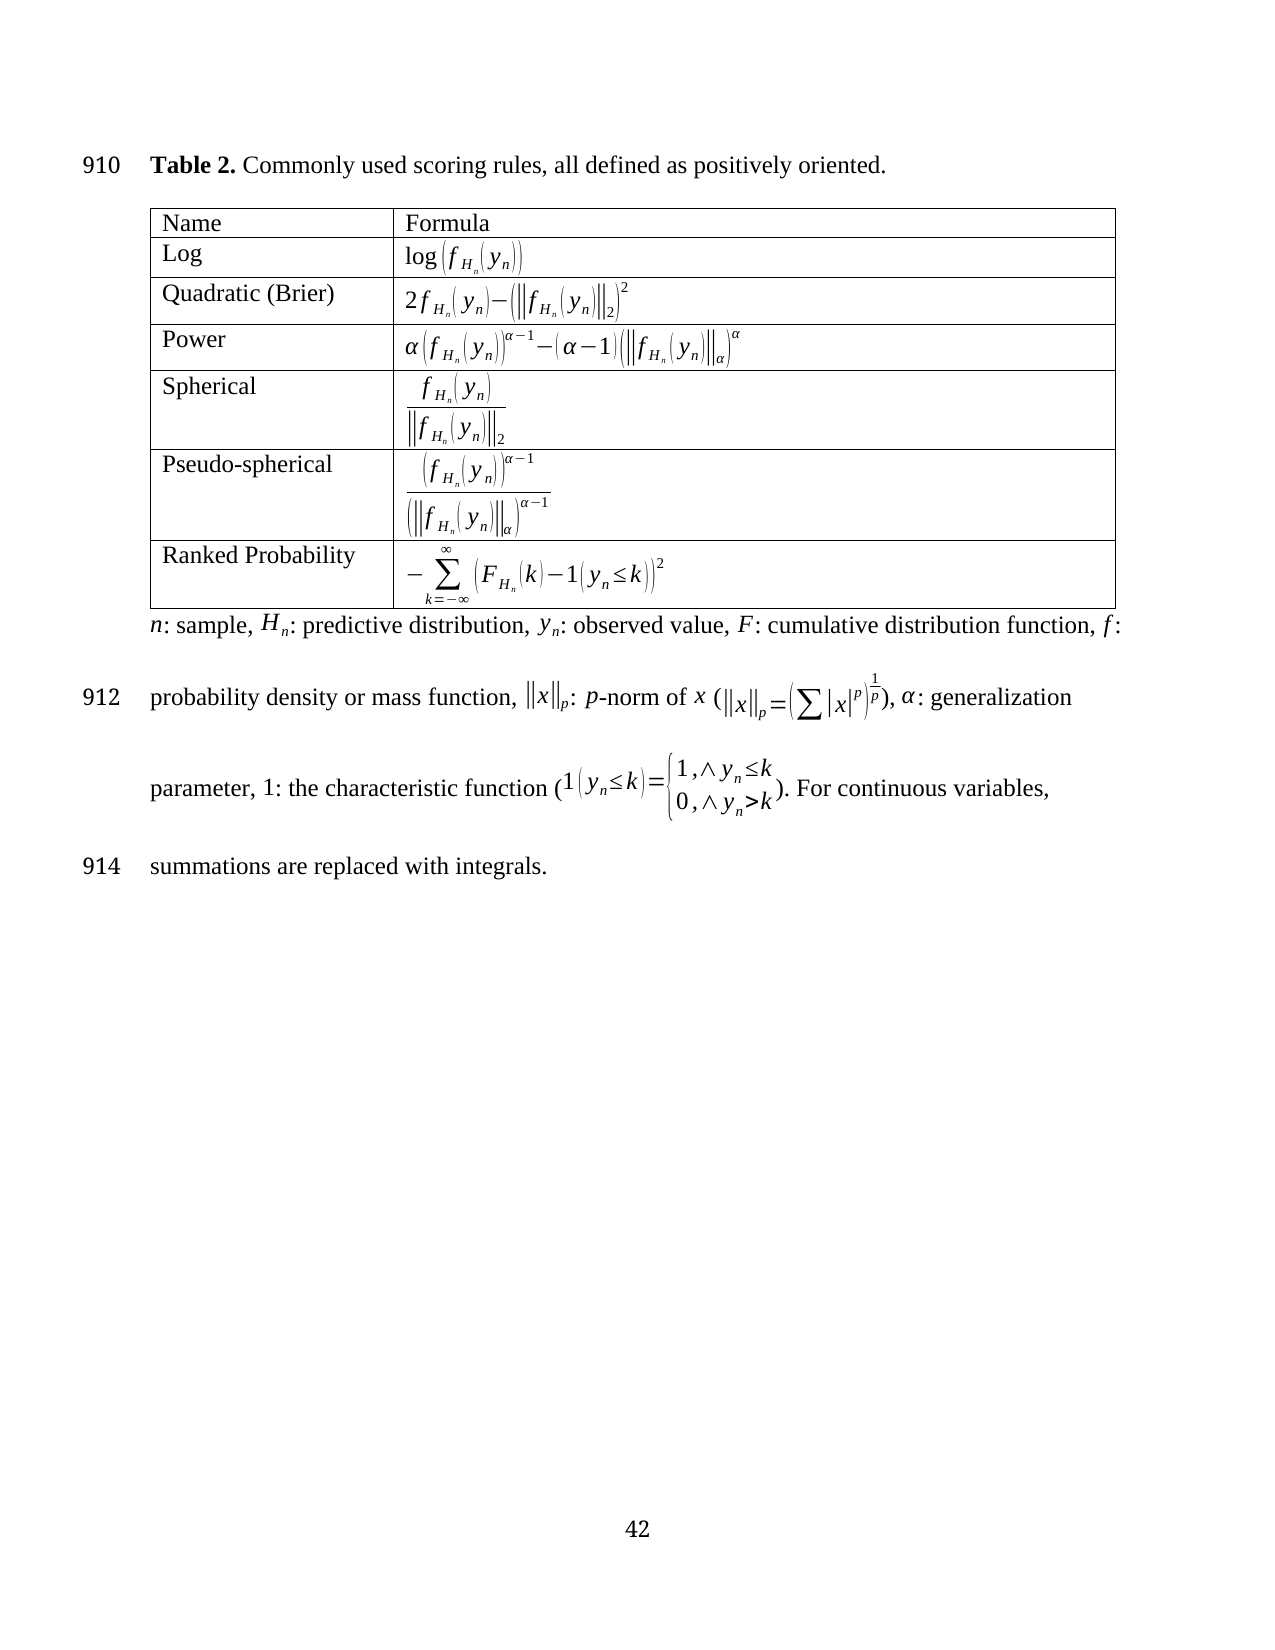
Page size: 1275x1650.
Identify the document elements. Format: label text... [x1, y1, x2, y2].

table_header Formula [394, 209, 1115, 237]
table_cell [394, 541, 1115, 608]
table_cell Pseudo-spherical [151, 450, 393, 539]
table_cell Quadratic (Brier) [151, 278, 393, 323]
text Table 2. Commonly used scoring rules, all defined as positively oriented. [150, 150, 1125, 179]
table_cell [394, 450, 1115, 539]
text : sample, : predictive distribution, : observed value, : cumulative distribution function, : probability density or mass function, : -norm of (), : generalization parameter, : the characteristic function (). For continuous variables, summations are replaced with integrals. [150, 609, 1125, 880]
table_cell Ranked Probability [151, 541, 393, 608]
table_cell Log [151, 238, 393, 277]
table_cell [394, 325, 1115, 370]
table_cell Spherical [151, 371, 393, 448]
table_cell Power [151, 325, 393, 370]
table_cell [394, 371, 1115, 448]
table_header Name [151, 209, 393, 237]
table_cell [394, 278, 1115, 323]
table_cell [394, 238, 1115, 277]
